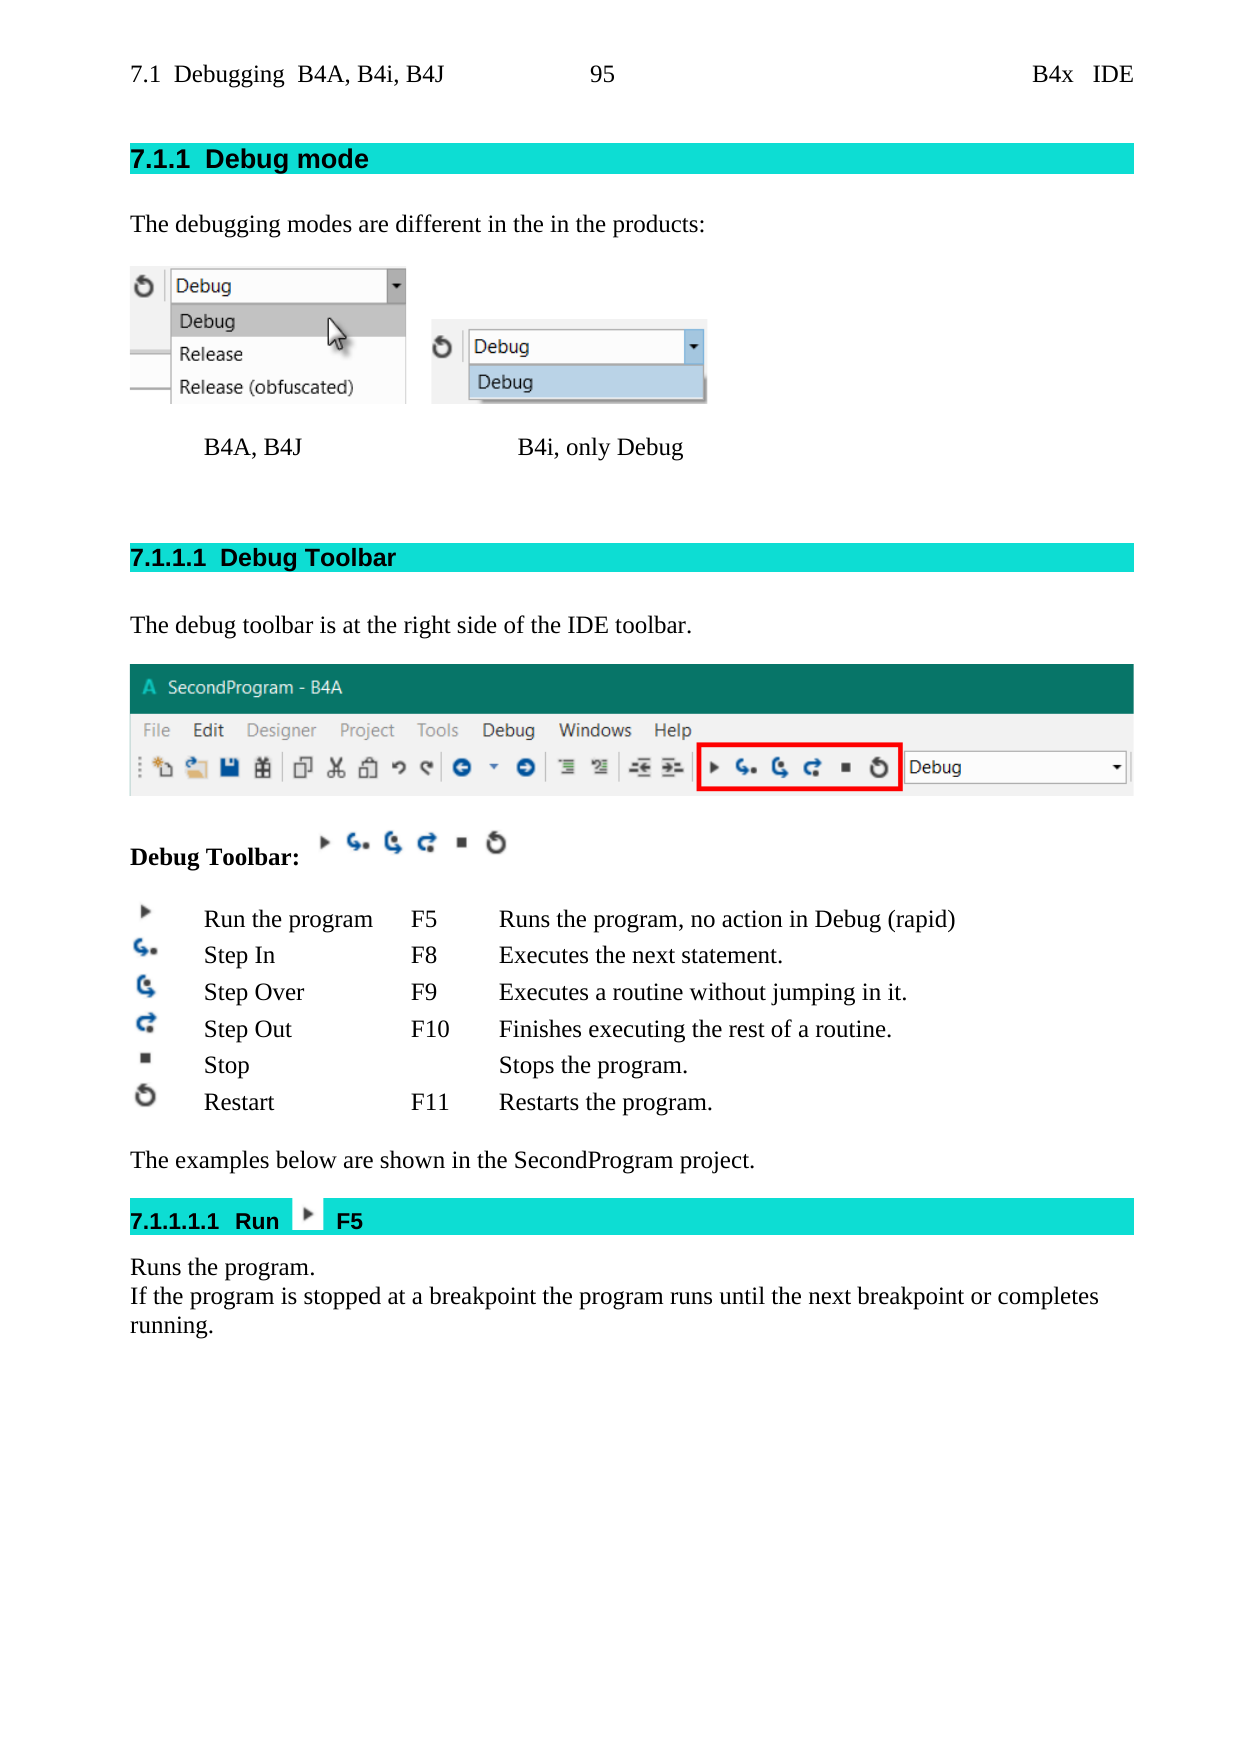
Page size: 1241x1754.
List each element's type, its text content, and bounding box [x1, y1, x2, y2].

text Runs the program. [130, 1252, 1134, 1281]
text The examples below are shown in the SecondProgram project. [130, 1145, 1134, 1173]
text Step In F8 Executes the next statement. [130, 933, 1134, 969]
text Stop Stops the program. [130, 1043, 1134, 1079]
text B4A, B4J B4i, only Debug [130, 432, 1134, 461]
text Step Over F9 Executes a routine without jumping in it. [130, 969, 1134, 1006]
text The debugging modes are different in the in the products: [130, 209, 1134, 267]
subtitle Debug mode [130, 143, 1134, 174]
picture [292, 1198, 324, 1230]
picture [431, 319, 708, 404]
picture [129, 1006, 162, 1038]
text Step Out F10 Finishes executing the rest of a routine. [130, 1006, 1134, 1043]
picture [129, 1079, 162, 1111]
picture [129, 932, 162, 964]
subtitle Debug Toolbar [130, 543, 1134, 572]
picture [129, 1042, 162, 1074]
picture [129, 664, 1134, 796]
text Restart F11 Restarts the program. [130, 1079, 1134, 1116]
text Run the program F5 Runs the program, no action in Debug (rapid) [130, 896, 1134, 933]
text Debug Toolbar: [130, 821, 1134, 871]
picture [129, 896, 162, 928]
text If the program is stopped at a breakpoint the program runs until the next breakpoint or completes running. [130, 1281, 1134, 1338]
picture [306, 820, 514, 866]
picture [129, 969, 162, 1001]
picture [129, 266, 407, 404]
subtitle Run F5 [130, 1198, 1134, 1235]
text The debug toolbar is at the right side of the IDE toolbar. [130, 582, 1134, 639]
